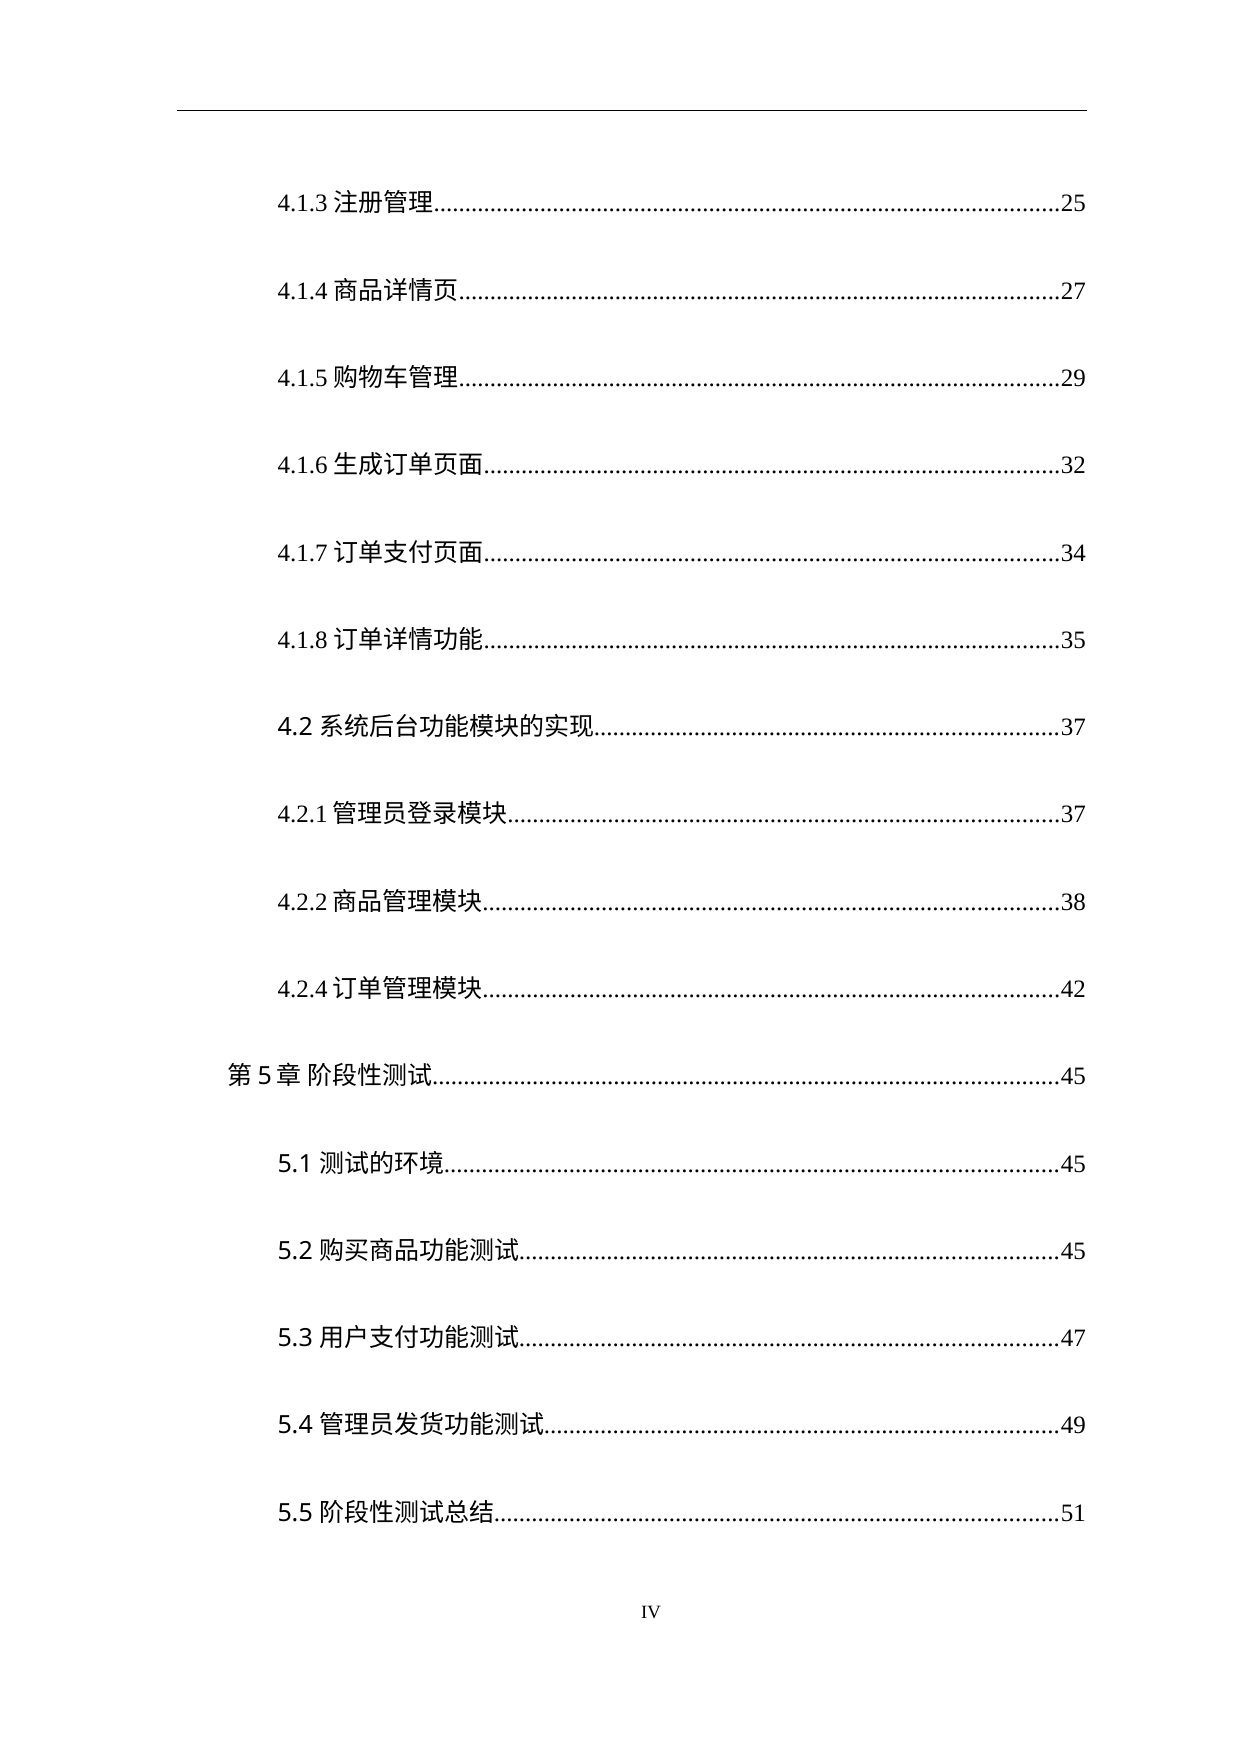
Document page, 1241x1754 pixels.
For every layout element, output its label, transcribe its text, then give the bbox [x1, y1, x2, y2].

text 4.1.7 订单支付页面 34 [227, 516, 1087, 585]
text 4.2 系统后台功能模块的实现 37 [227, 690, 1087, 759]
text 4.2.2商品管理模块 38 [227, 865, 1087, 934]
text 4.1.8 订单详情功能 35 [227, 603, 1087, 672]
text 第5章 阶段性测试 45 [177, 1039, 1087, 1108]
text 5.3 用户支付功能测试 47 [227, 1301, 1087, 1370]
text 4.1.4 商品详情页 27 [227, 254, 1087, 323]
text 4.1.6 生成订单页面 32 [227, 428, 1087, 497]
text 5.4 管理员发货功能测试 49 [227, 1388, 1087, 1458]
text 5.5 阶段性测试总结 51 [227, 1476, 1087, 1545]
text 5.1 测试的环境 45 [227, 1127, 1087, 1196]
text 4.1.5 购物车管理 29 [227, 341, 1087, 410]
text 4.2.1管理员登录模块 37 [227, 777, 1087, 847]
text 4.2.4订单管理模块 42 [227, 952, 1087, 1021]
text 5.2 购买商品功能测试 45 [227, 1214, 1087, 1283]
text 4.1.3 注册管理 25 [227, 166, 1087, 236]
